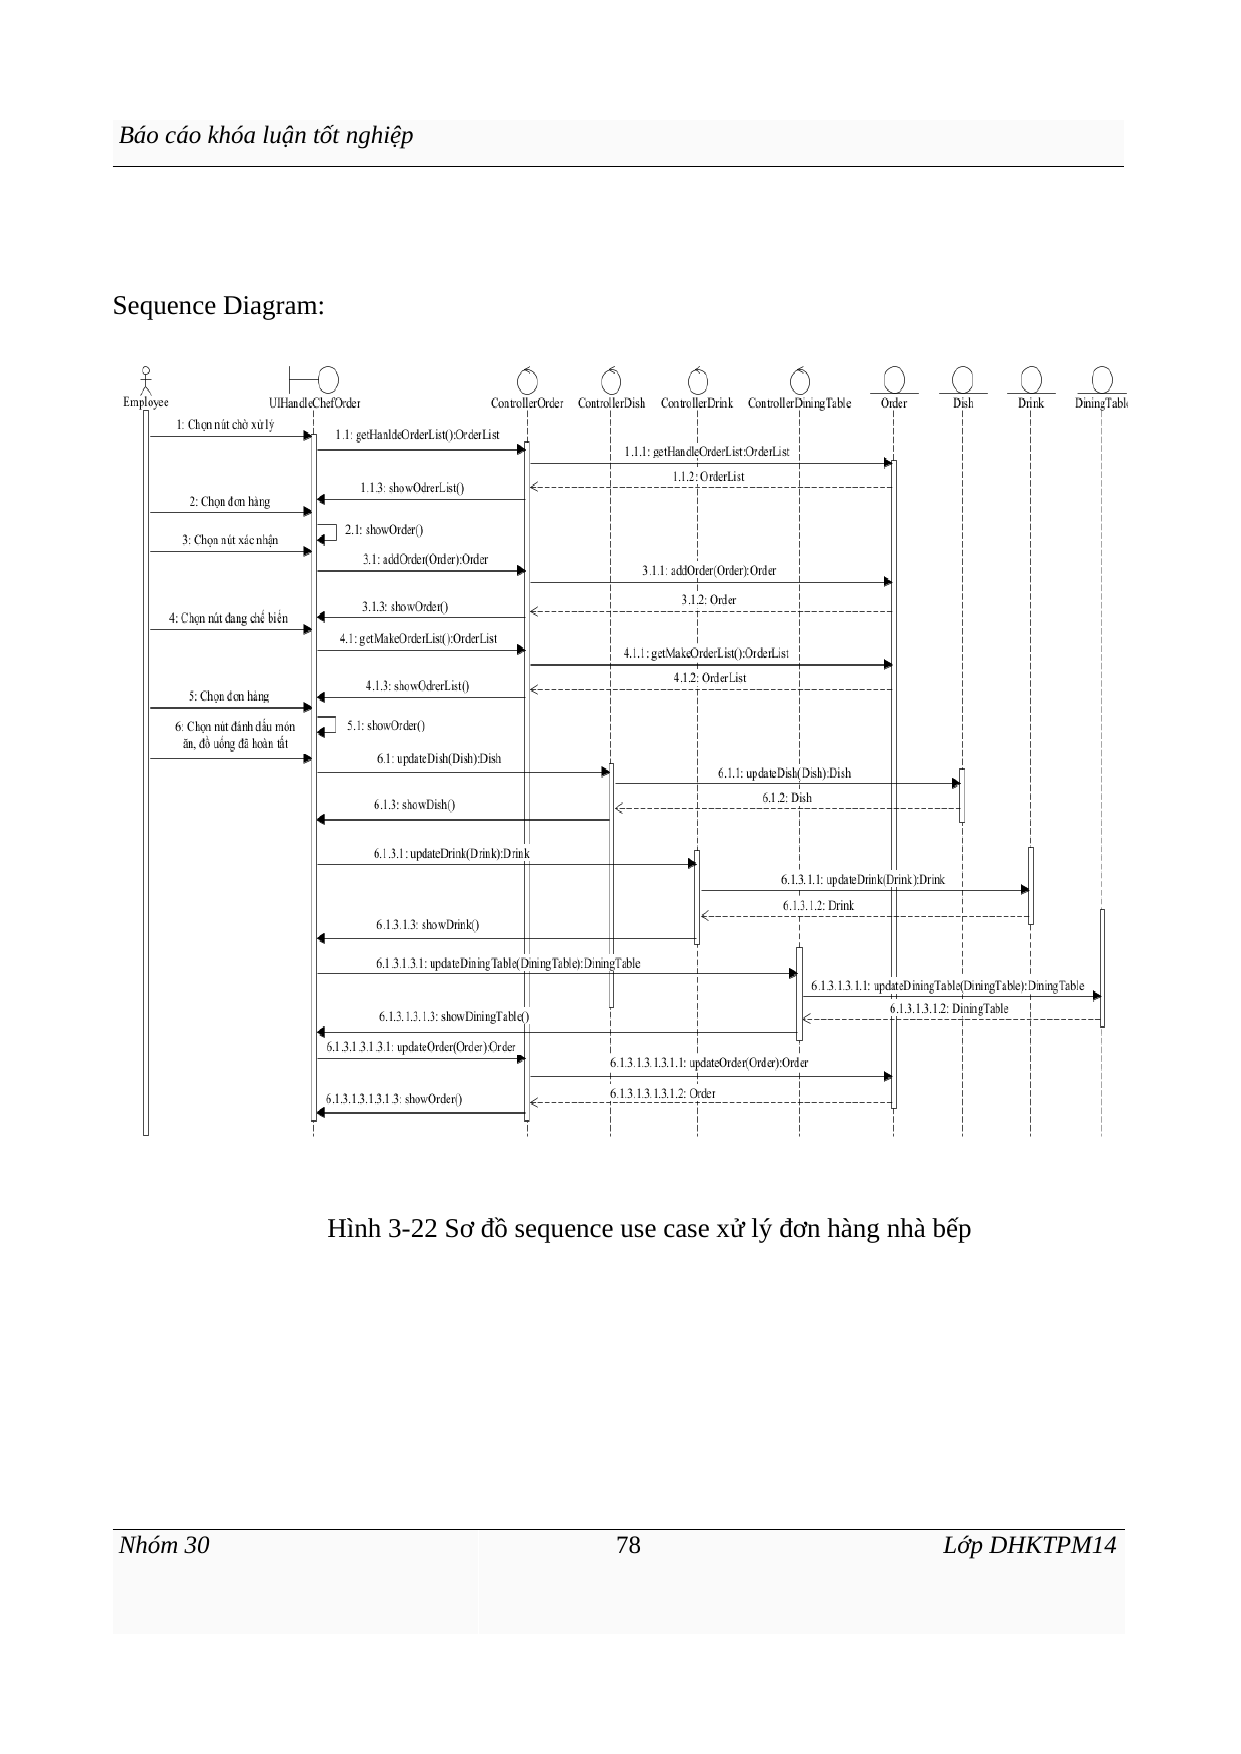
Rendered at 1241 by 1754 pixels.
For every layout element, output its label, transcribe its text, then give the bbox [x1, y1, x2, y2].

text Sequence Diagram: [112, 289, 1128, 320]
table_header [113, 336, 1128, 1183]
picture [118, 365, 1128, 1139]
